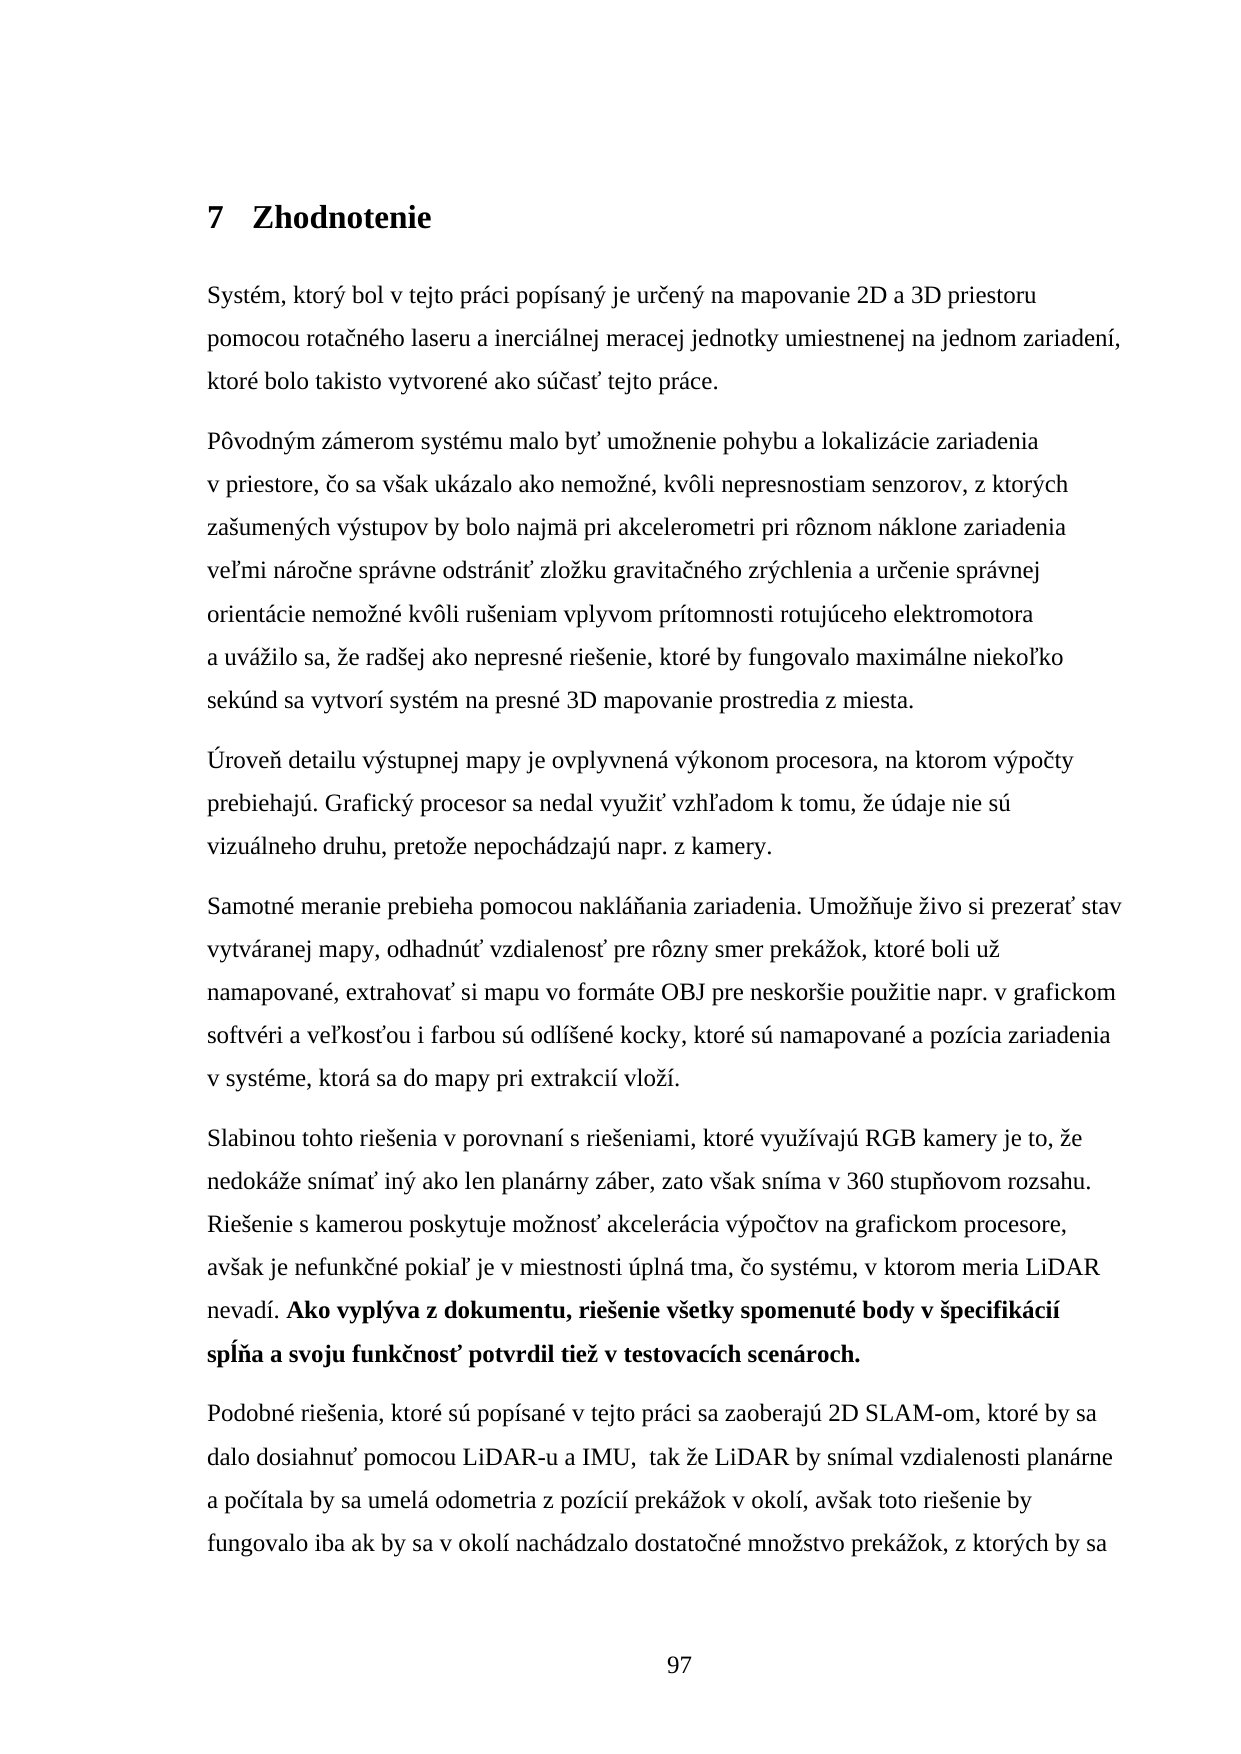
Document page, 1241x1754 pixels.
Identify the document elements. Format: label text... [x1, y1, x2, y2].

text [207, 1398, 1122, 1557]
text Samotné meranie prebieha pomocou nakláňania zariadenia. Umožňuje živo si prezerať stav vytváranej mapy, odhadnúť vzdialenosť pre rôzny smer prekážok, ktoré boli už namapované, extrahovať si mapu vo formáte OBJ pre neskoršie použitie napr. v grafickom softvéri a veľkosťou i farbou sú odlíšené kocky, ktoré sú namapované a pozícia zariadenia v systéme, ktorá sa do mapy pri extrakcií vloží. [207, 891, 1122, 1092]
text Slabinou tohto riešenia v porovnaní s riešeniami, ktoré využívajú RGB kamery je to, že nedokáže snímať iný ako len planárny záber, zato však sníma v 360 stupňovom rozsahu. Riešenie s kamerou poskytuje možnosť akcelerácia výpočtov na grafickom procesore, avšak je nefunkčné pokiaľ je v miestnosti úplná tma, čo systému, v ktorom meria LiDAR nevadí. Ako vyplýva z dokumentu, riešenie všetky spomenuté body v špecifikácií spĺňa a svoju funkčnosť potvrdil tiež v testovacích scenároch. [207, 1123, 1122, 1367]
text Systém, ktorý bol v tejto práci popísaný je určený na mapovanie 2D a 3D priestoru pomocou rotačného laseru a inerciálnej meracej jednotky umiestnenej na jednom zariadení, ktoré bolo takisto vytvorené ako súčasť tejto práce. [207, 280, 1122, 395]
subtitle Zhodnotenie [207, 198, 1122, 236]
text Úroveň detailu výstupnej mapy je ovplyvnená výkonom procesora, na ktorom výpočty prebiehajú. Grafický procesor sa nedal využiť vzhľadom k tomu, že údaje nie sú vizuálneho druhu, pretože nepochádzajú napr. z kamery. [207, 745, 1122, 860]
text Pôvodným zámerom systému malo byť umožnenie pohybu a lokalizácie zariadenia v priestore, čo sa však ukázalo ako nemožné, kvôli nepresnostiam senzorov, z ktorých zašumených výstupov by bolo najmä pri akcelerometri pri rôznom náklone zariadenia veľmi náročne správne odstrániť zložku gravitačného zrýchlenia a určenie správnej orientácie nemožné kvôli rušeniam vplyvom prítomnosti rotujúceho elektromotora a uvážilo sa, že radšej ako nepresné riešenie, ktoré by fungovalo maximálne niekoľko sekúnd sa vytvorí systém na presné 3D mapovanie prostredia z miesta. [207, 426, 1122, 714]
